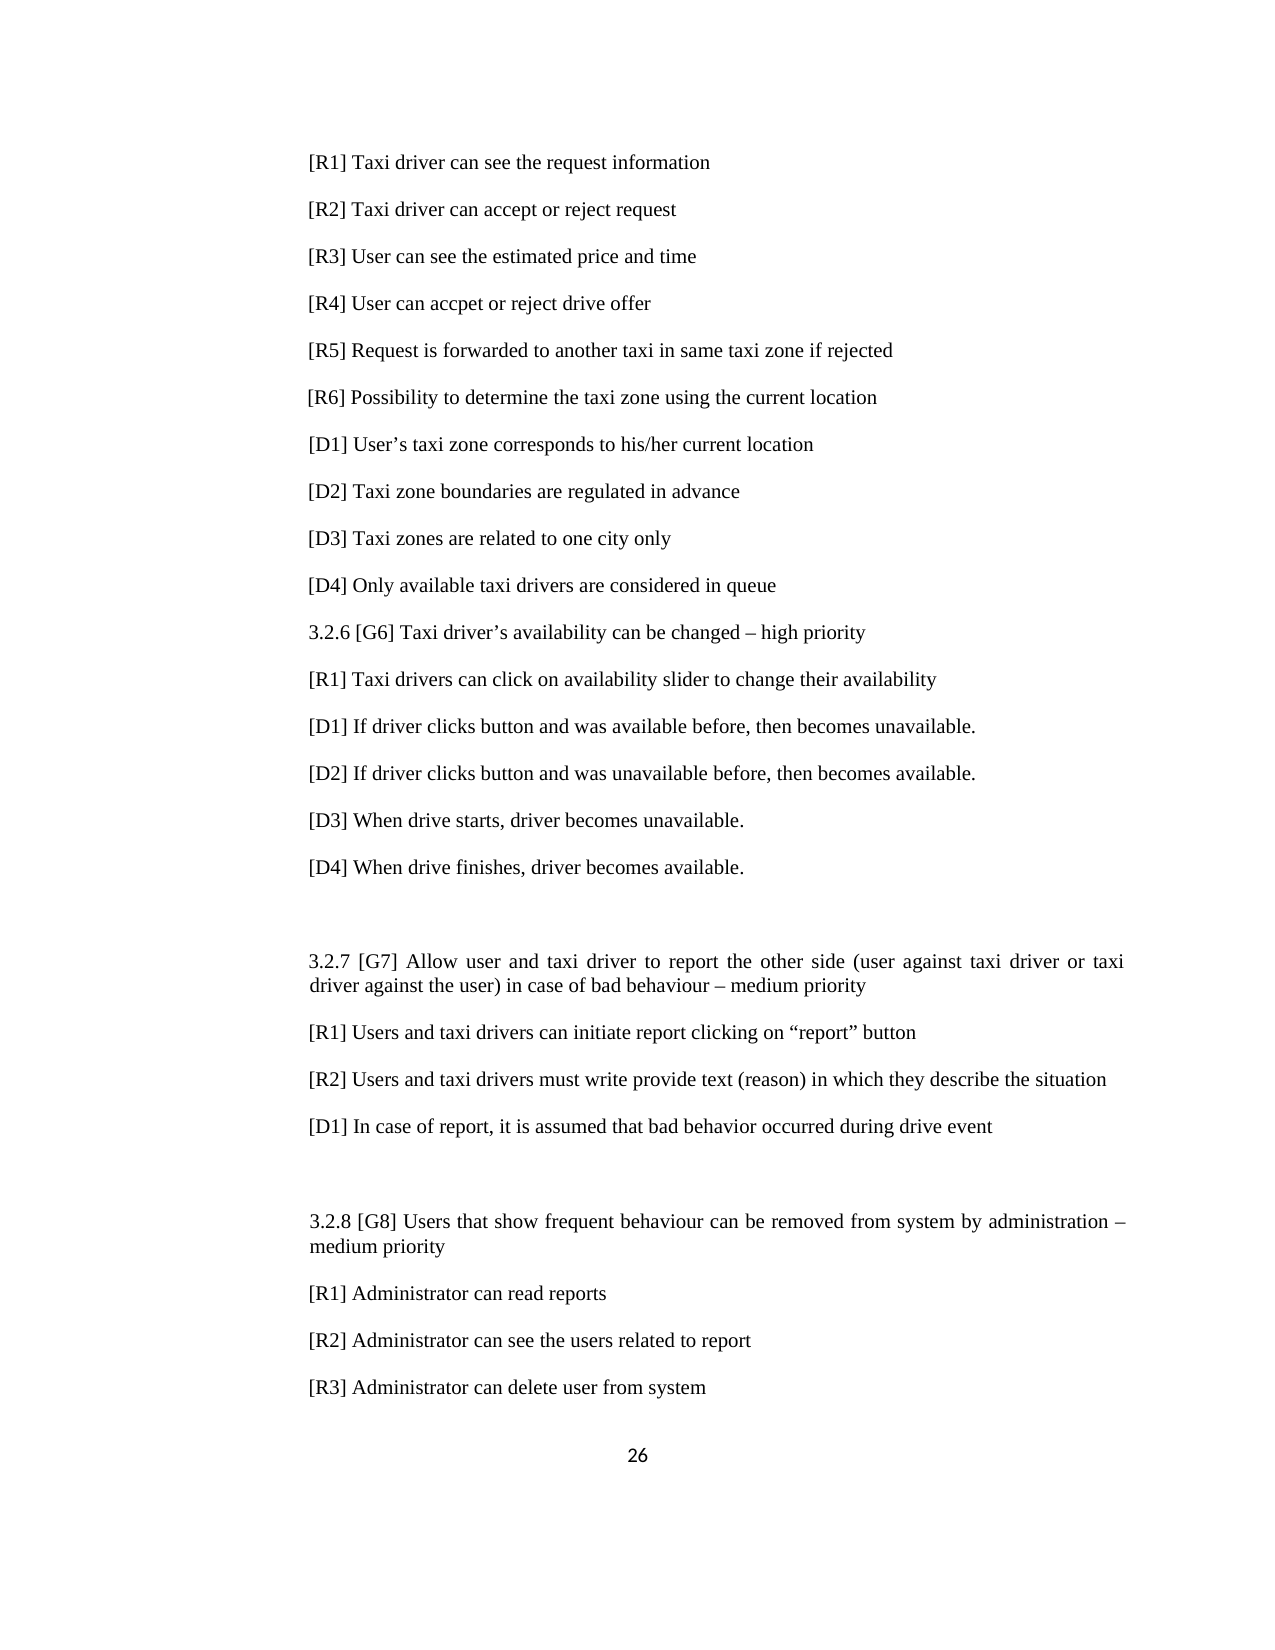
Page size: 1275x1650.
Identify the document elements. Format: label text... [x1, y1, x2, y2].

text [R3] Administrator can delete user from system [308, 1375, 1127, 1399]
text [R5] Request is forwarded to another taxi in same taxi zone if rejected [150, 338, 1127, 362]
text [D2] Taxi zone boundaries are regulated in advance [150, 479, 1127, 503]
text [R4] User can accpet or reject drive offer [150, 291, 1127, 315]
text [D1] In case of report, it is assumed that bad behavior occurred during drive event [308, 1114, 1127, 1138]
text 3.2.8 [G8] Users that show frequent behaviour can be removed from system by administration – medium priority [308, 1209, 1127, 1258]
text [R6] Possibility to determine the taxi zone using the current location [150, 385, 1127, 409]
text 3.2.6 [G6] Taxi driver’s availability can be changed – high priority [308, 620, 1127, 644]
text [D1] User’s taxi zone corresponds to his/her current location [308, 432, 1127, 456]
text [R1] Users and taxi drivers can initiate report clicking on “report” button [308, 1020, 1127, 1044]
text [R1] Administrator can read reports [308, 1281, 1127, 1305]
text [R1] Taxi driver can see the request information [308, 150, 1127, 174]
text [D4] When drive finishes, driver becomes available. [308, 855, 1127, 879]
text [D3] Taxi zones are related to one city only [150, 526, 1127, 550]
text [R2] Administrator can see the users related to report [308, 1328, 1127, 1352]
text [R3] User can see the estimated price and time [150, 244, 1127, 268]
text [R2] Taxi driver can accept or reject request [150, 197, 1127, 221]
text [D4] Only available taxi drivers are considered in queue [150, 573, 1127, 597]
text [D2] If driver clicks button and was unavailable before, then becomes available. [308, 761, 1127, 785]
text 3.2.7 [G7] Allow user and taxi driver to report the other side (user against taxi driver or taxi driver against the user) in case of bad behaviour – medium priority [308, 949, 1127, 997]
text [R2] Users and taxi drivers must write provide text (reason) in which they describe the situation [308, 1067, 1127, 1091]
text [D1] If driver clicks button and was available before, then becomes unavailable. [308, 714, 1127, 738]
text [D3] When drive starts, driver becomes unavailable. [308, 808, 1127, 832]
text [R1] Taxi drivers can click on availability slider to change their availability [308, 667, 1127, 691]
